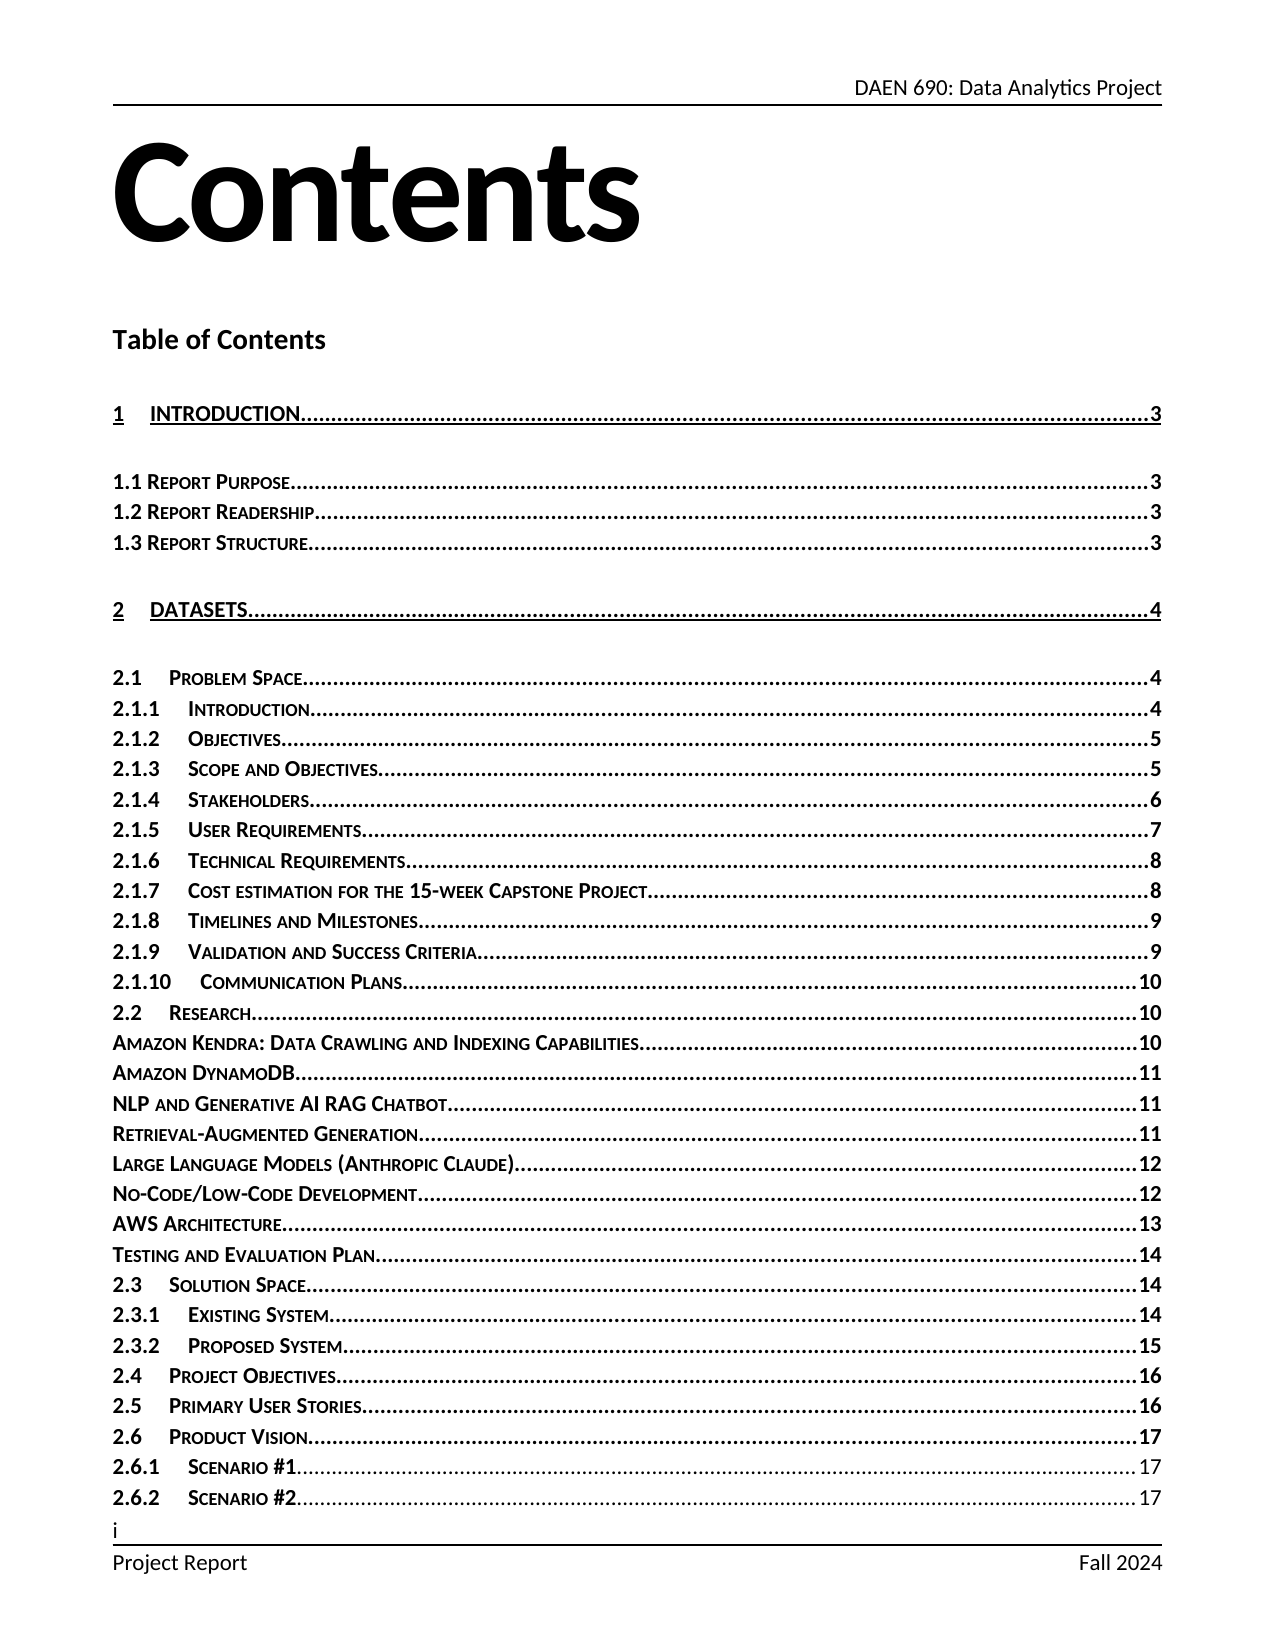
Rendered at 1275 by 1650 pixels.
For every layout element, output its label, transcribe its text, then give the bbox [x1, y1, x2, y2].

title Contents [112, 124, 1162, 271]
